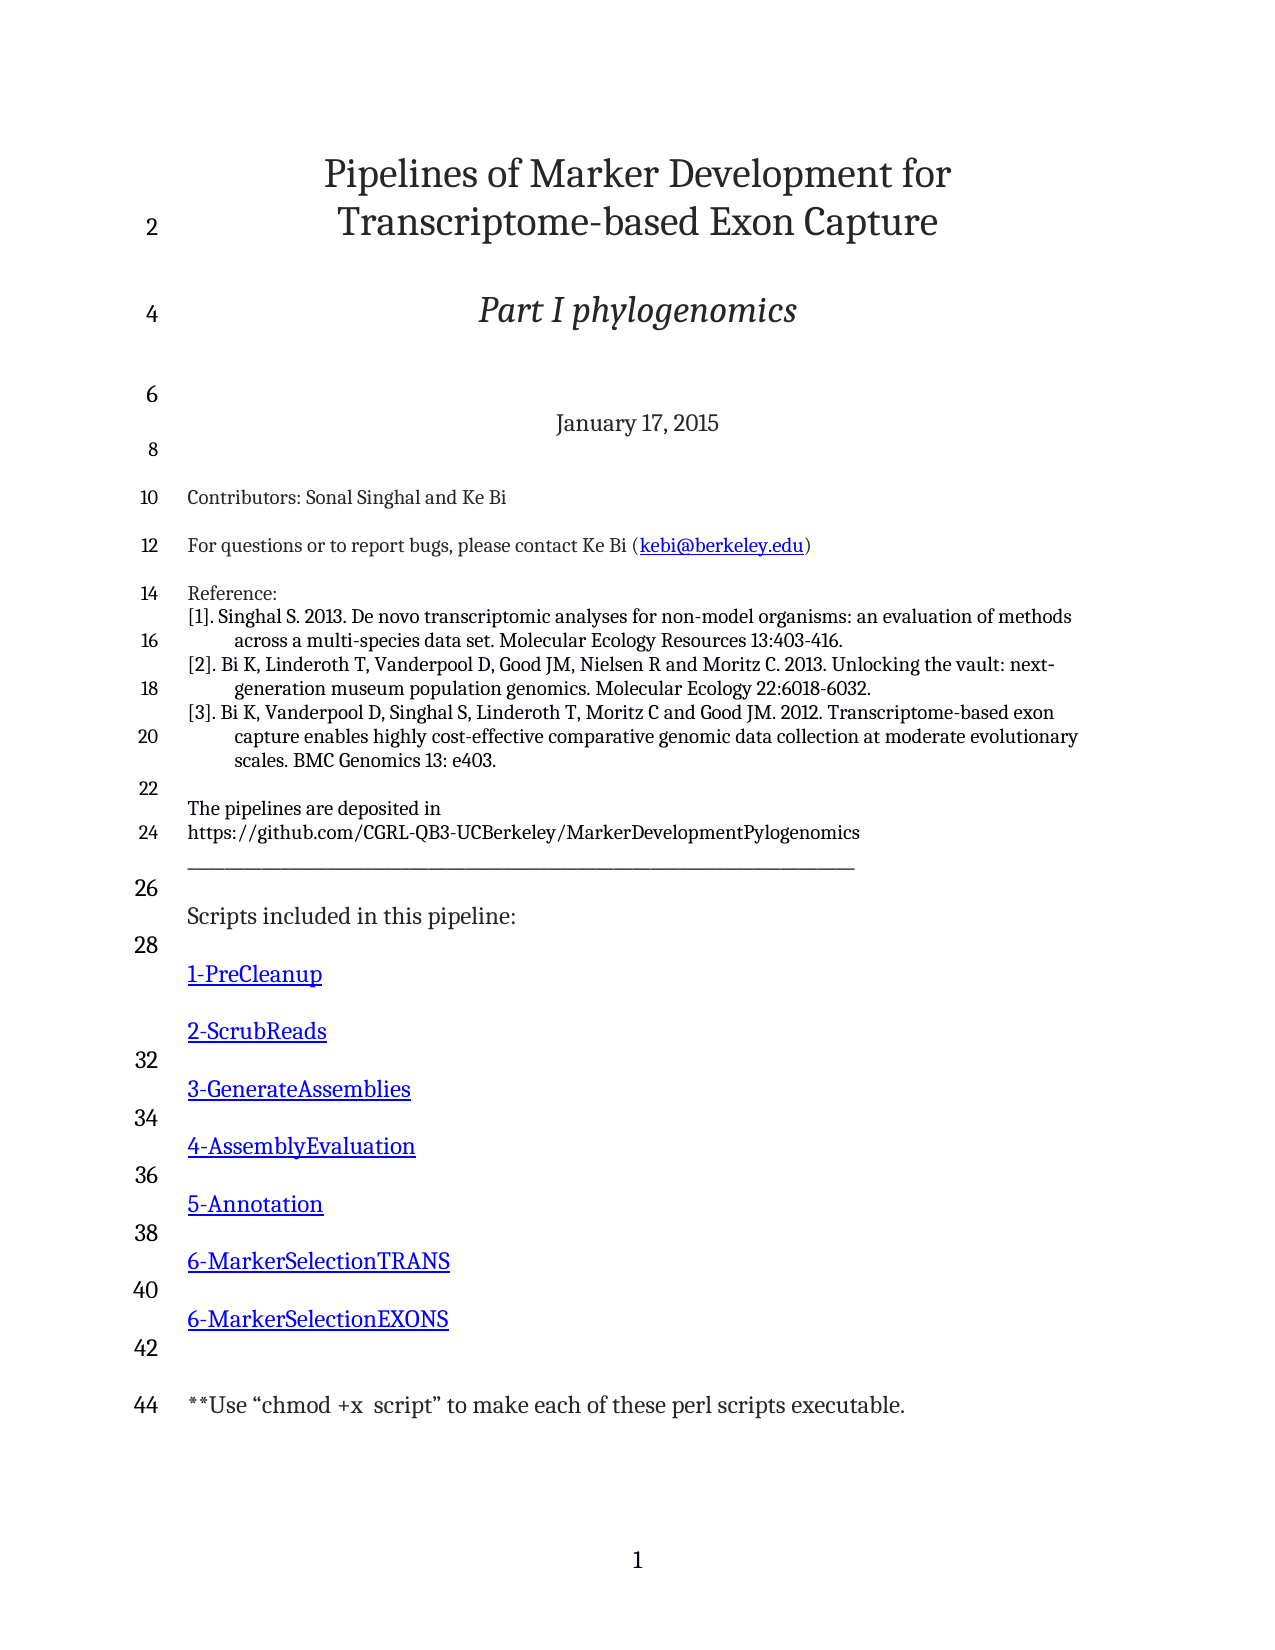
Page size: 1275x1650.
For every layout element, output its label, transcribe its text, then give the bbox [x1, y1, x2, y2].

text Part I phylogenomics [187, 289, 1087, 332]
text January 17, 2015 [187, 409, 1087, 437]
text 3-GenerateAssemblies [187, 1075, 1087, 1103]
text Pipelines of Marker Development for [187, 150, 1087, 198]
text [3]. Bi K, Vanderpool D, Singhal S, Linderoth T, Moritz C and Good JM. 2012. Transcriptome-based exon capture enables highly cost-effective comparative genomic data collection at moderate evolutionary scales. BMC Genomics 13: e403. [187, 701, 1087, 773]
text 6-MarkerSelectionTRANS [187, 1247, 1087, 1276]
text For questions or to report bugs, please contact Ke Bi (kebi@berkeley.edu) [187, 533, 1087, 557]
text **Use “chmod +x script” to make each of these perl scripts executable. [187, 1391, 1087, 1420]
text Reference: [187, 581, 1087, 605]
text Transcriptome-based Exon Capture [187, 198, 1087, 246]
text [2]. Bi K, Linderoth T, Vanderpool D, Good JM, Nielsen R and Moritz C. 2013. Unlocking the vault: next‐generation museum population genomics. Molecular Ecology 22:6018-6032. [187, 653, 1087, 701]
text The pipelines are deposited in [187, 797, 1087, 821]
text 4-AssemblyEvaluation [187, 1132, 1087, 1161]
text 2-ScrubReads [187, 1017, 1087, 1046]
text Contributors: Sonal Singhal and Ke Bi [187, 485, 1087, 509]
text 1-PreCleanup [187, 960, 1087, 1017]
text https://github.com/CGRL-QB3-UCBerkeley/MarkerDevelopmentPylogenomics ________________________________________________________________________ [187, 821, 1087, 873]
text 6-MarkerSelectionEXONS [187, 1305, 1087, 1333]
text [1]. Singhal S. 2013. De novo transcriptomic analyses for non-model organisms: an evaluation of methods across a multi-species data set. Molecular Ecology Resources 13:403-416. [187, 605, 1087, 653]
text 5-Annotation [187, 1190, 1087, 1218]
text Scripts included in this pipeline: [187, 902, 1087, 931]
